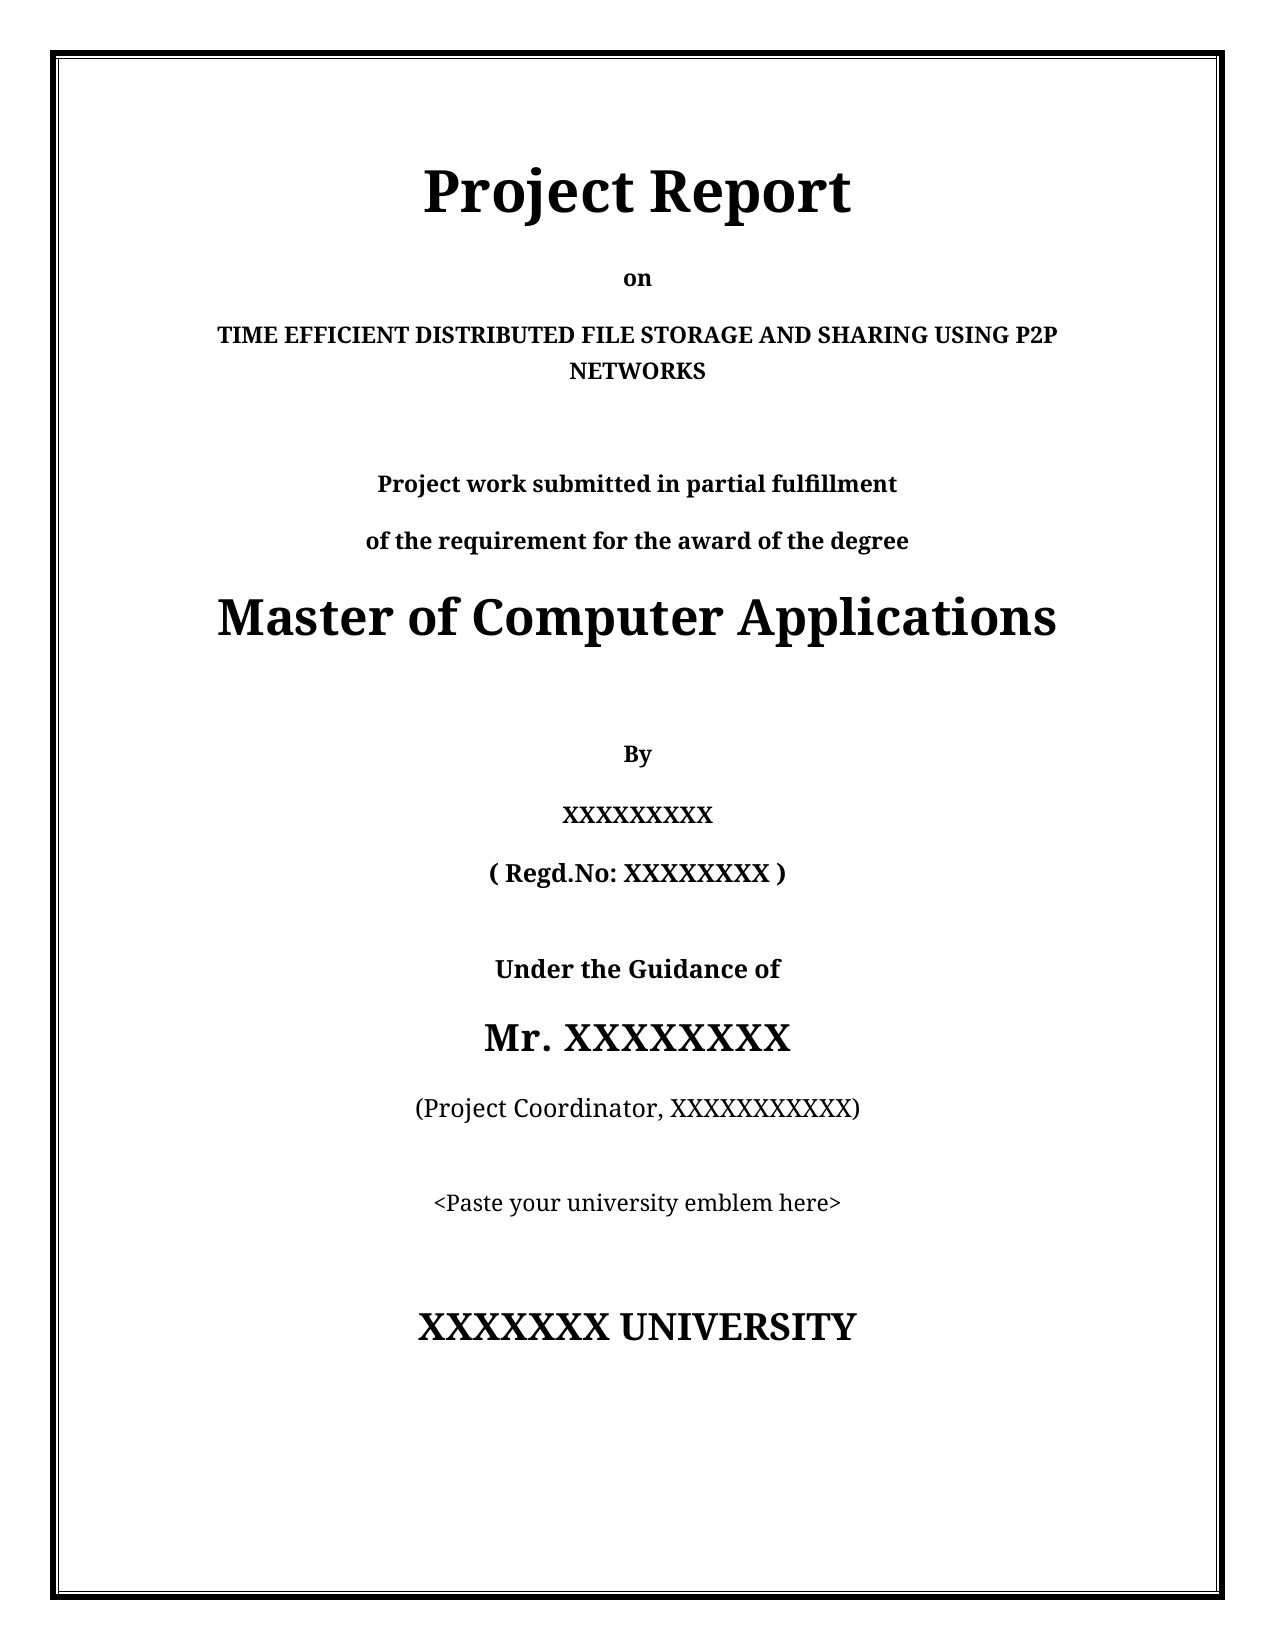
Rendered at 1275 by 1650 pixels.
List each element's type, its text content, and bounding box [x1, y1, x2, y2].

subtitle Under the Guidance of [150, 952, 1125, 986]
text on [150, 262, 1125, 293]
text <Paste your university emblem here> [150, 1187, 1125, 1218]
subtitle Mr. XXXXXXXX [150, 1012, 1125, 1063]
text XXXXXXX UNIVERSITY [150, 1301, 1125, 1352]
text Project work submitted in partial fulfillment [150, 468, 1125, 500]
subtitle (Project Coordinator, XXXXXXXXXXX) [150, 1091, 1125, 1125]
text Master of Computer Applications [150, 582, 1125, 650]
text By [150, 738, 1125, 769]
text TIME EFFICIENT DISTRIBUTED FILE STORAGE AND SHARING USING P2P NETWORKS [150, 319, 1125, 386]
subtitle ( Regd.No: XXXXXXXX ) [150, 856, 1125, 890]
text of the requirement for the award of the degree [150, 525, 1125, 556]
text Project Report [150, 150, 1125, 229]
subtitle XXXXXXXXX [150, 799, 1125, 830]
